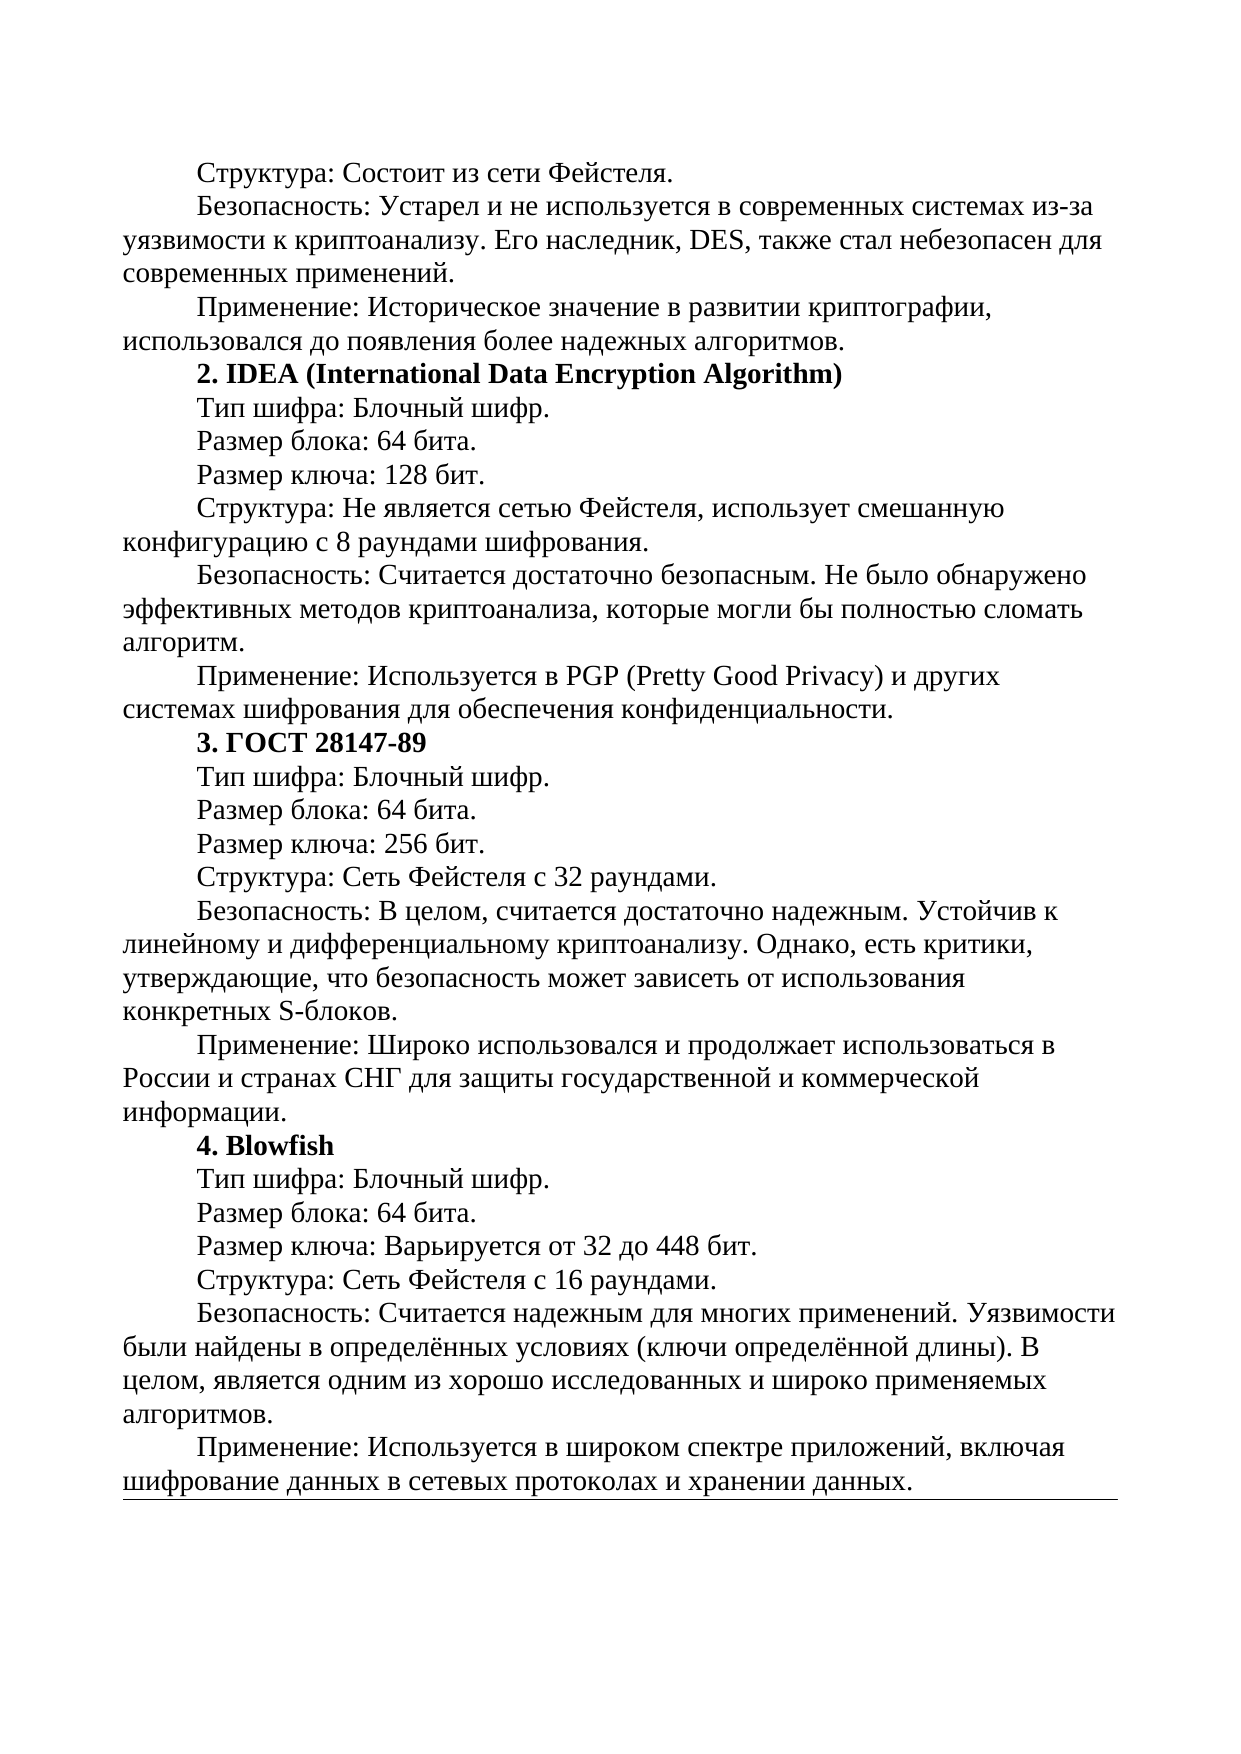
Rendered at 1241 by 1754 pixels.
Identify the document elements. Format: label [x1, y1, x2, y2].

table_header [113, 150, 1128, 1539]
